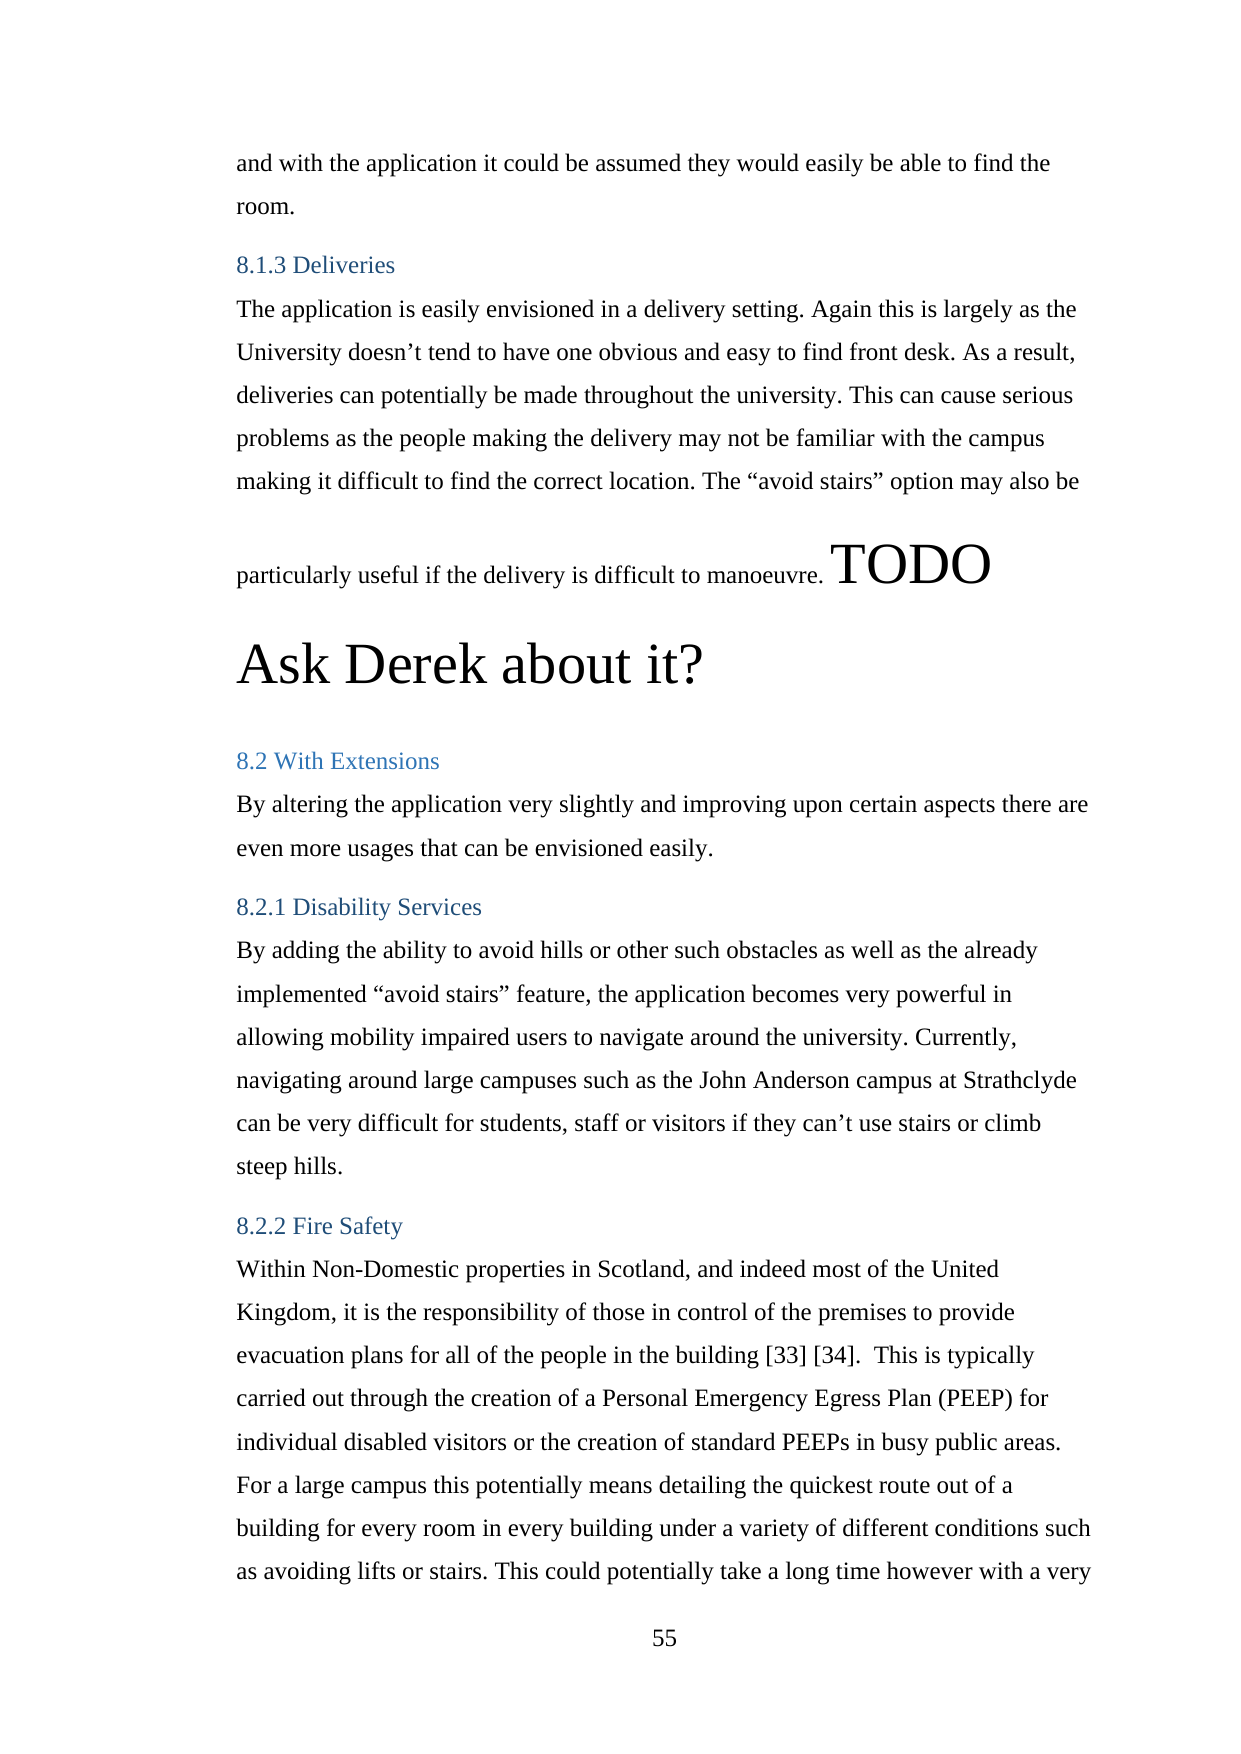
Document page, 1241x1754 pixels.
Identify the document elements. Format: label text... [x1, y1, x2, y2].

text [236, 1254, 1092, 1585]
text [236, 148, 1092, 219]
text The application is easily envisioned in a delivery setting. Again this is largely as the University doesn’t tend to have one obvious and easy to find front desk. As a result, deliveries can potentially be made throughout the university. This can cause serious problems as the people making the delivery may not be familiar with the campus making it difficult to find the correct location. The “avoid stairs” option may also be particularly useful if the delivery is difficult to manoeuvre. TODO Ask Derek about it? [236, 294, 1092, 696]
subtitle 8.2.1 Disability Services [236, 892, 1092, 921]
text By altering the application very slightly and improving upon certain aspects there are even more usages that can be envisioned easily. [236, 789, 1092, 861]
text By adding the ability to avoid hills or other such obstacles as well as the already implemented “avoid stairs” feature, the application becomes very powerful in allowing mobility impaired users to navigate around the university. Currently, navigating around large campuses such as the John Anderson campus at Strathclyde can be very difficult for students, staff or visitors if they can’t use stairs or climb steep hills. [236, 936, 1092, 1180]
subtitle 8.2.2 Fire Safety [236, 1211, 1092, 1240]
subtitle 8.1.3 Deliveries [236, 251, 1092, 279]
subtitle 8.2 With Extensions [236, 746, 1092, 775]
